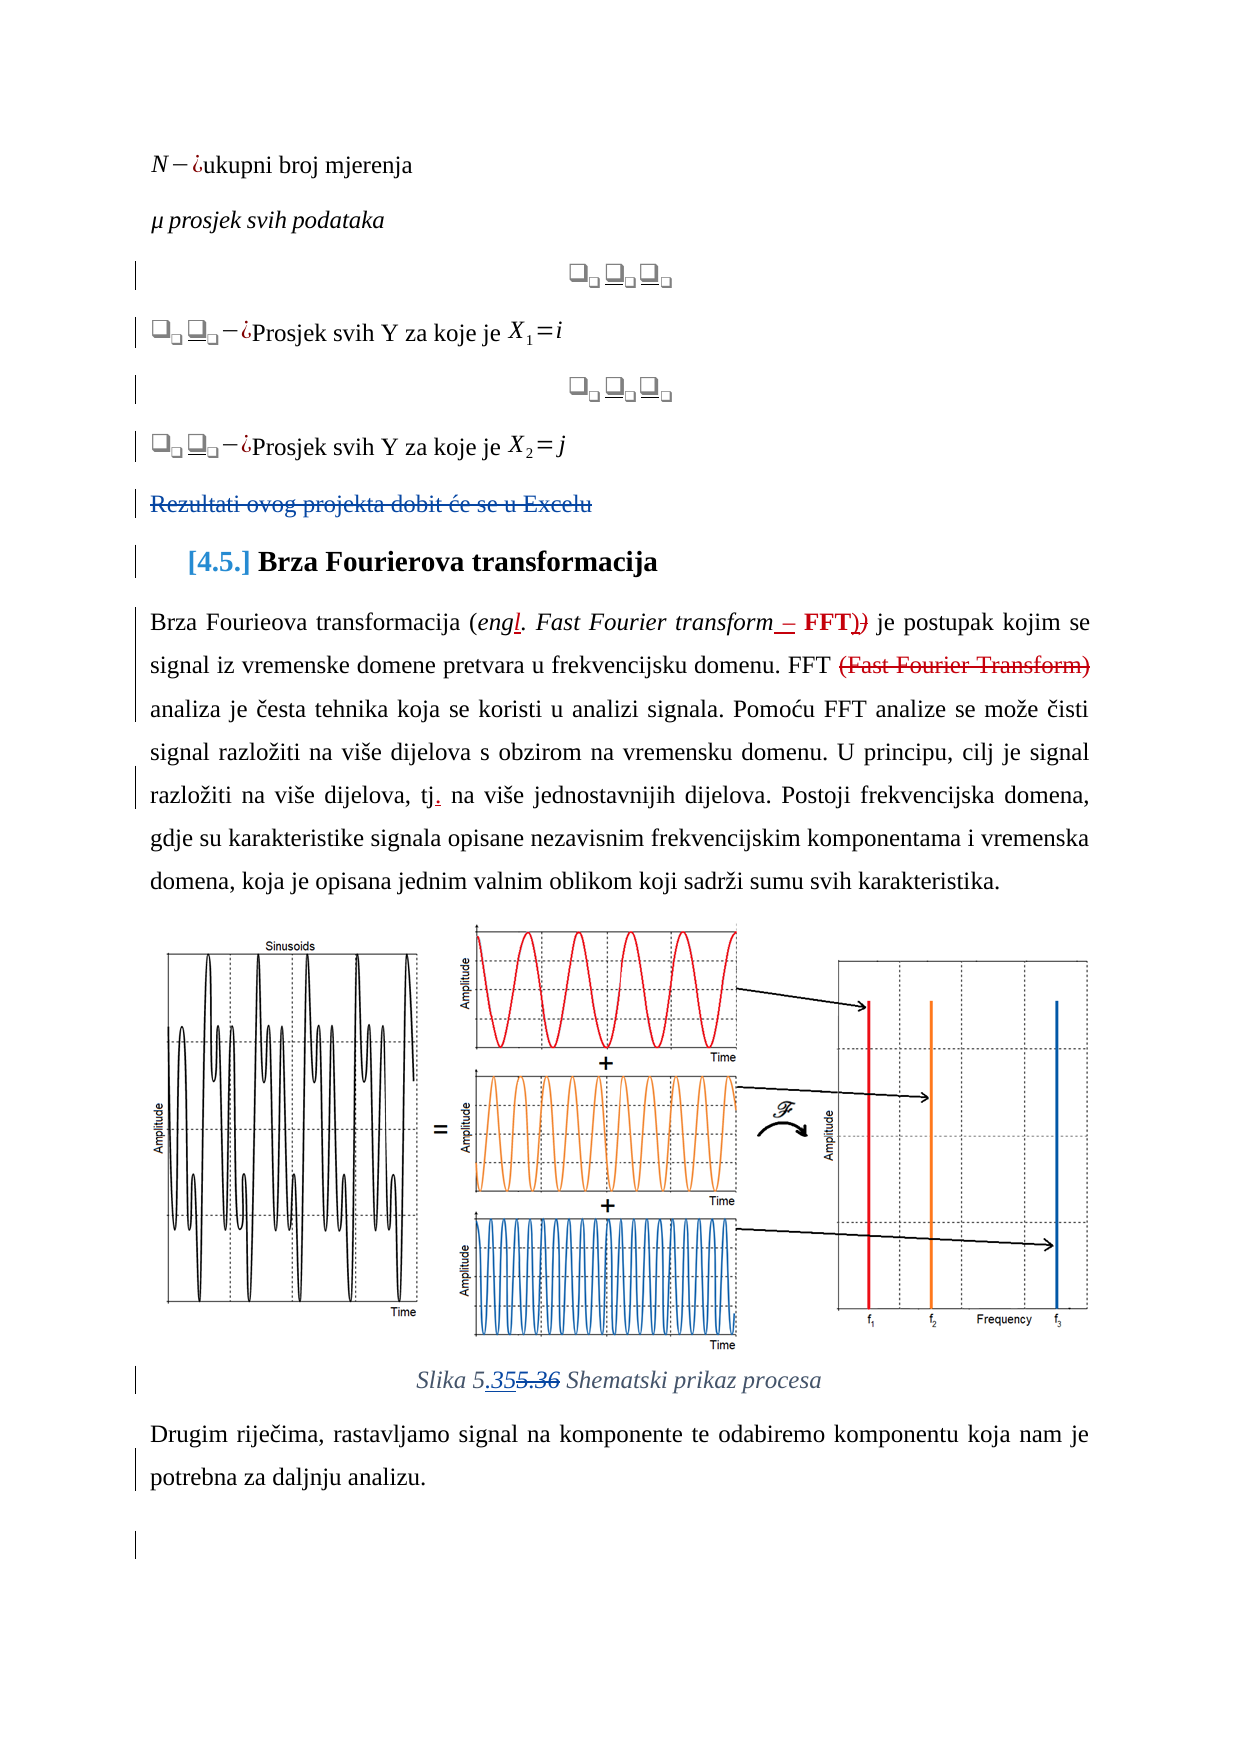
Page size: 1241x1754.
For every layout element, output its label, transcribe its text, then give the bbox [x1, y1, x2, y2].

text Drugim riječima, rastavljamo signal na komponente te odabiremo komponentu koja nam je potrebna za daljnju analizu. [150, 1419, 1090, 1491]
text ukupni broj mjerenja [150, 150, 1090, 179]
text Prosjek svih Y za koje je [150, 431, 1090, 462]
text Brza Fourieova transformacija (eng. Fast Fourier transform FFT je postupak kojim se signal iz vremenske domene pretvara u frekvencijsku domenu. FFT analiza je česta tehnika koja se koristi u analizi signala. Pomoću FFT analize se može čisti signal razložiti na više dijelova s obzirom na vremensku domenu. U principu, cilj je signal razložiti na više dijelova, tj na više jednostavnijih dijelova. Postoji frekvencijska domena, gdje su karakteristike signala opisane nezavisnim frekvencijskim komponentama i vremenska domena, koja je opisana jednim valnim oblikom koji sadrži sumu svih karakteristika. [150, 607, 1090, 895]
text Prosjek svih Y za koje je [150, 317, 1090, 348]
text Slika 5 Shematski prikaz procesa [150, 1366, 1090, 1394]
subtitle Brza Fourierova transformacija [187, 544, 1090, 578]
picture [150, 921, 1091, 1353]
